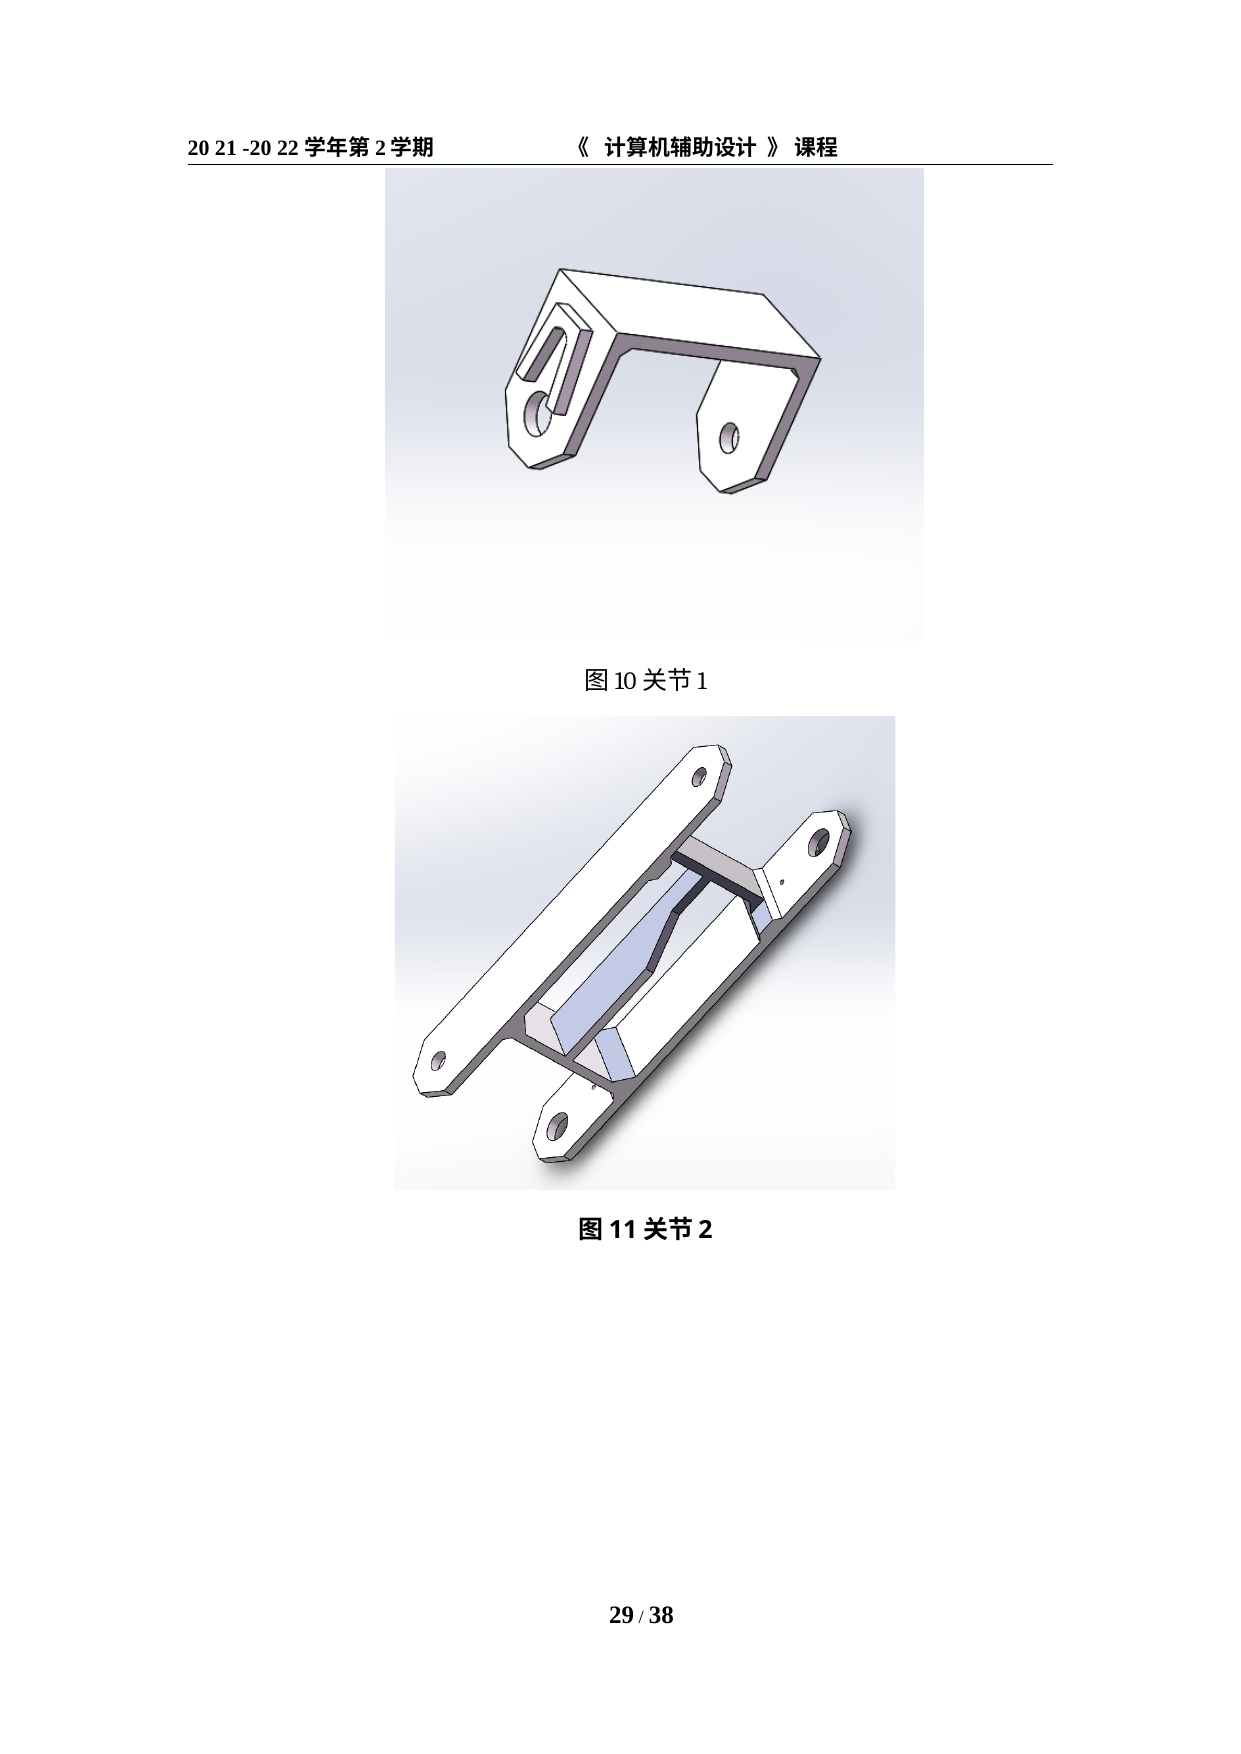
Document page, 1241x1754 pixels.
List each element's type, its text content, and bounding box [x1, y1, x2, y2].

picture [385, 168, 924, 641]
picture [394, 716, 896, 1190]
